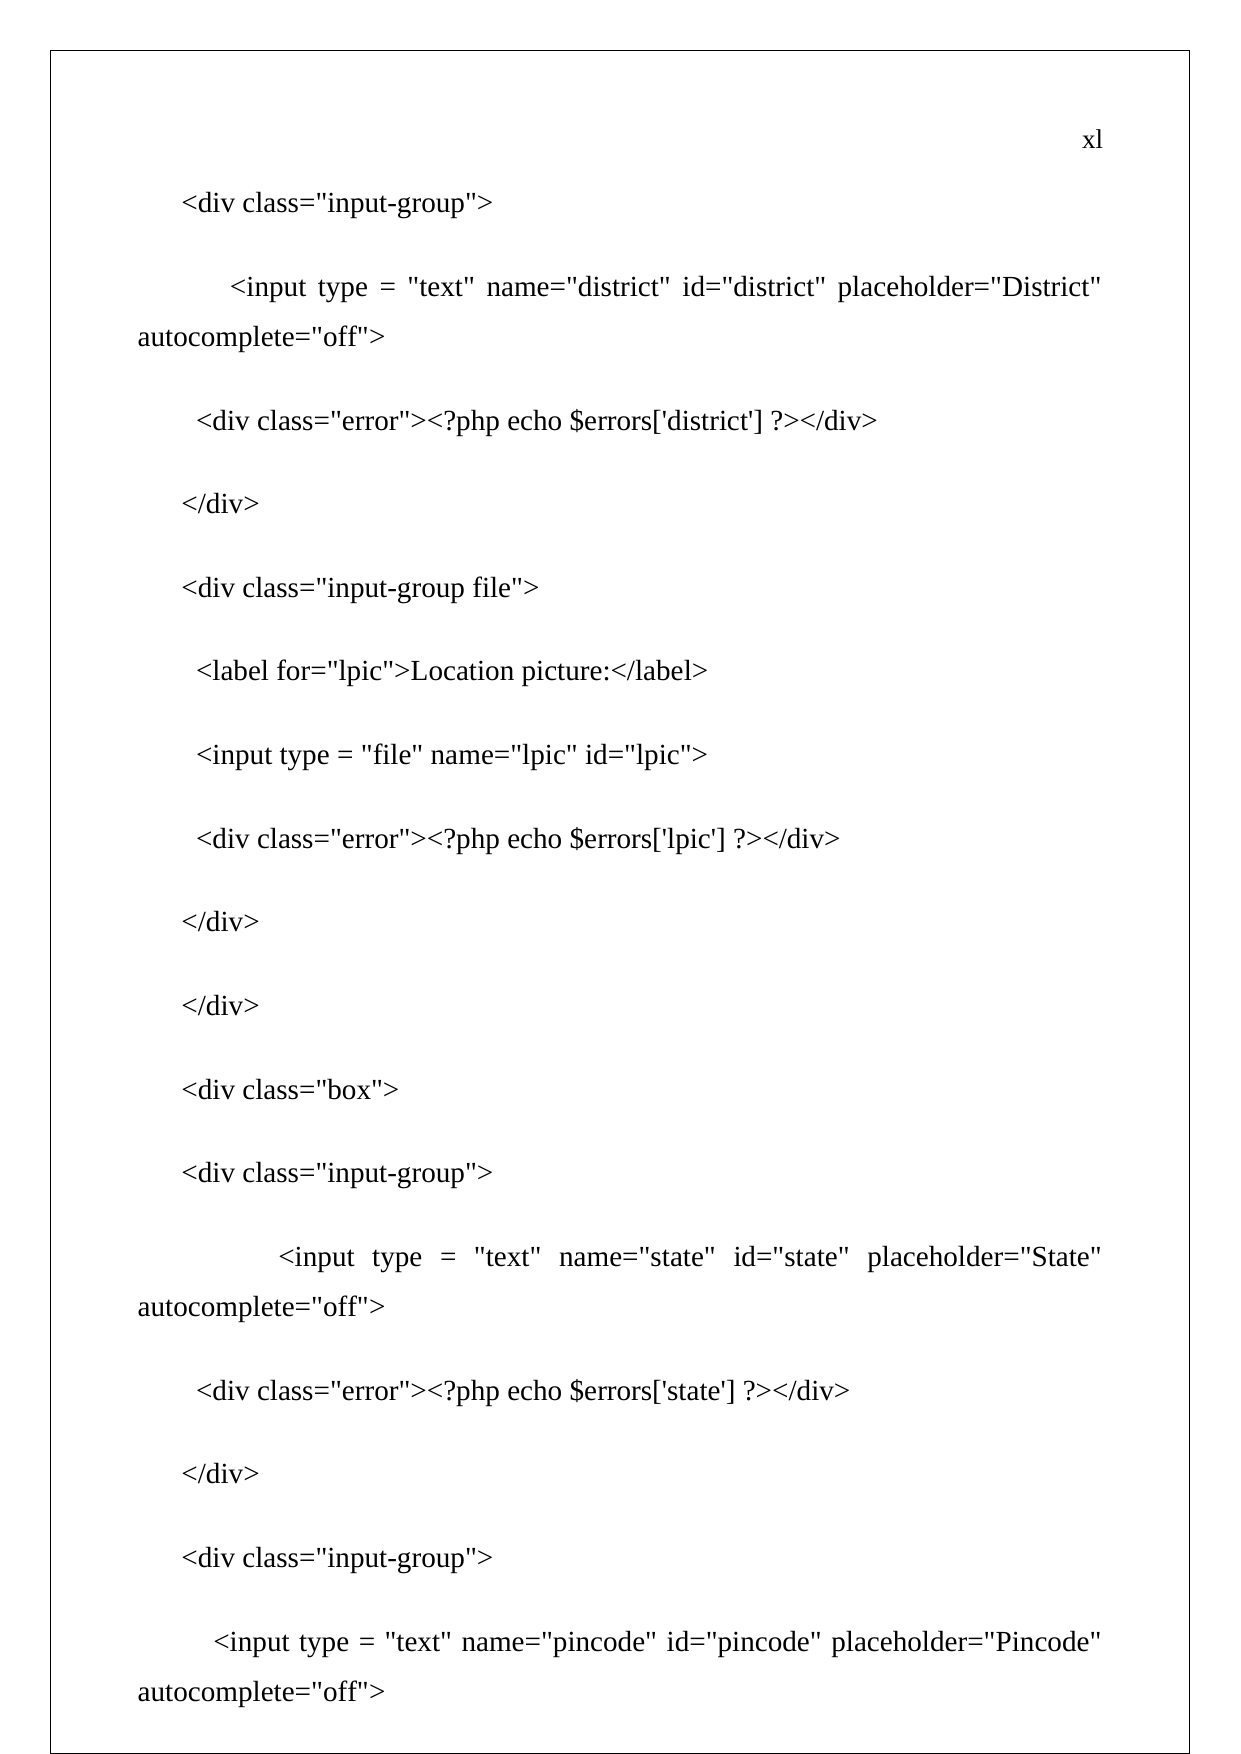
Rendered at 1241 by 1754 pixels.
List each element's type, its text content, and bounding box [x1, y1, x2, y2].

text </div> [137, 988, 1103, 1022]
text <input type = "text" name="state" id="state" placeholder="State" autocomplete="off"> [137, 1239, 1103, 1323]
text </div> [137, 1457, 1103, 1490]
text <input type = "text" name="district" id="district" placeholder="District" autocomplete="off"> [137, 269, 1103, 352]
text <div class="error"><?php echo $errors['district'] ?></div> [137, 403, 1103, 436]
text <div class="box"> [137, 1072, 1103, 1105]
text <input type = "text" name="pincode" id="pincode" placeholder="Pincode" autocomplete="off"> [137, 1624, 1103, 1708]
text <div class="input-group"> [137, 185, 1103, 218]
text <div class="error"><?php echo $errors['lpic'] ?></div> [137, 821, 1103, 854]
text <div class="input-group"> [137, 1155, 1103, 1189]
text </div> [137, 486, 1103, 520]
text <div class="input-group"> [137, 1540, 1103, 1574]
text </div> [137, 904, 1103, 938]
text <div class="error"><?php echo $errors['state'] ?></div> [137, 1373, 1103, 1407]
text <input type = "file" name="lpic" id="lpic"> [137, 737, 1103, 771]
text <div class="input-group file"> [137, 570, 1103, 603]
text <label for="lpic">Location picture:</label> [137, 653, 1103, 687]
